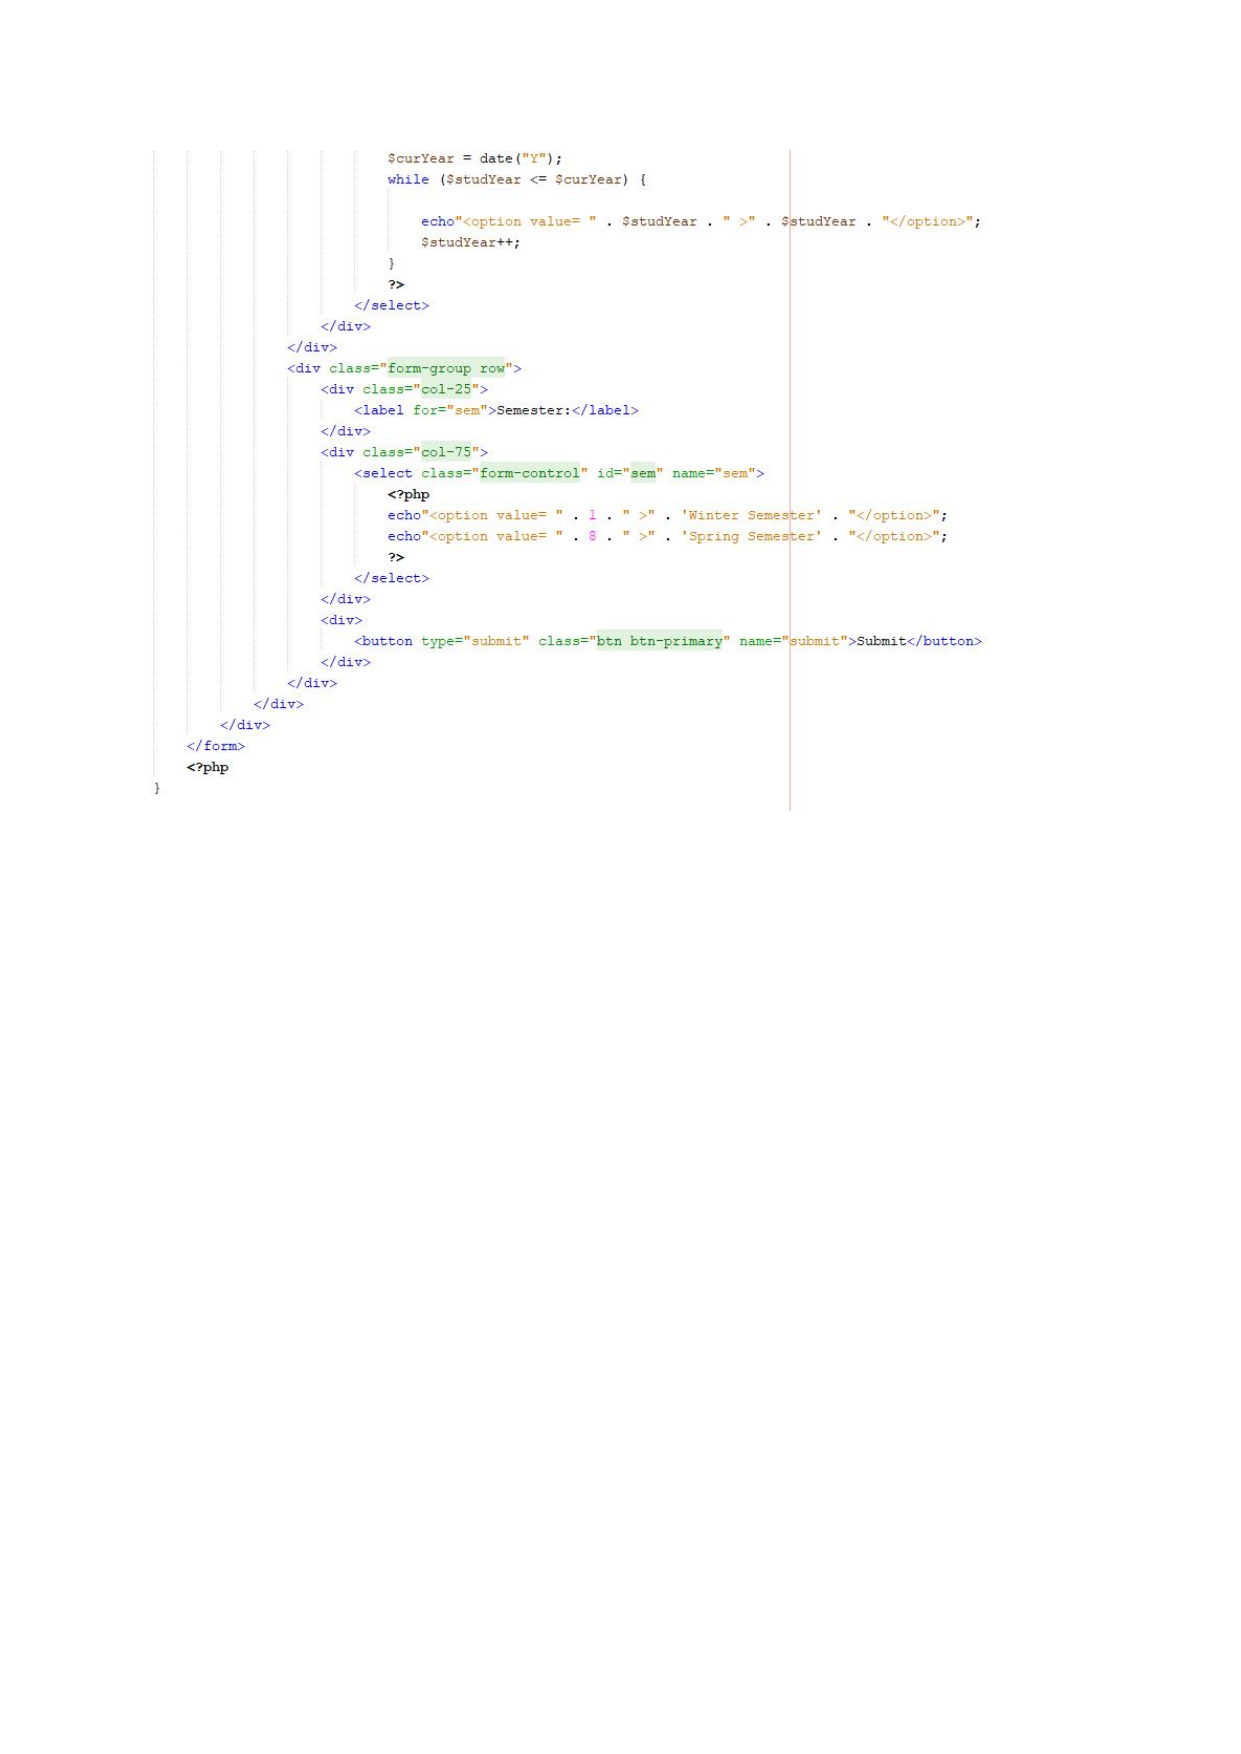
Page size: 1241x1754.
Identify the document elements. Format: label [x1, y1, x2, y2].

picture [150, 150, 1091, 811]
